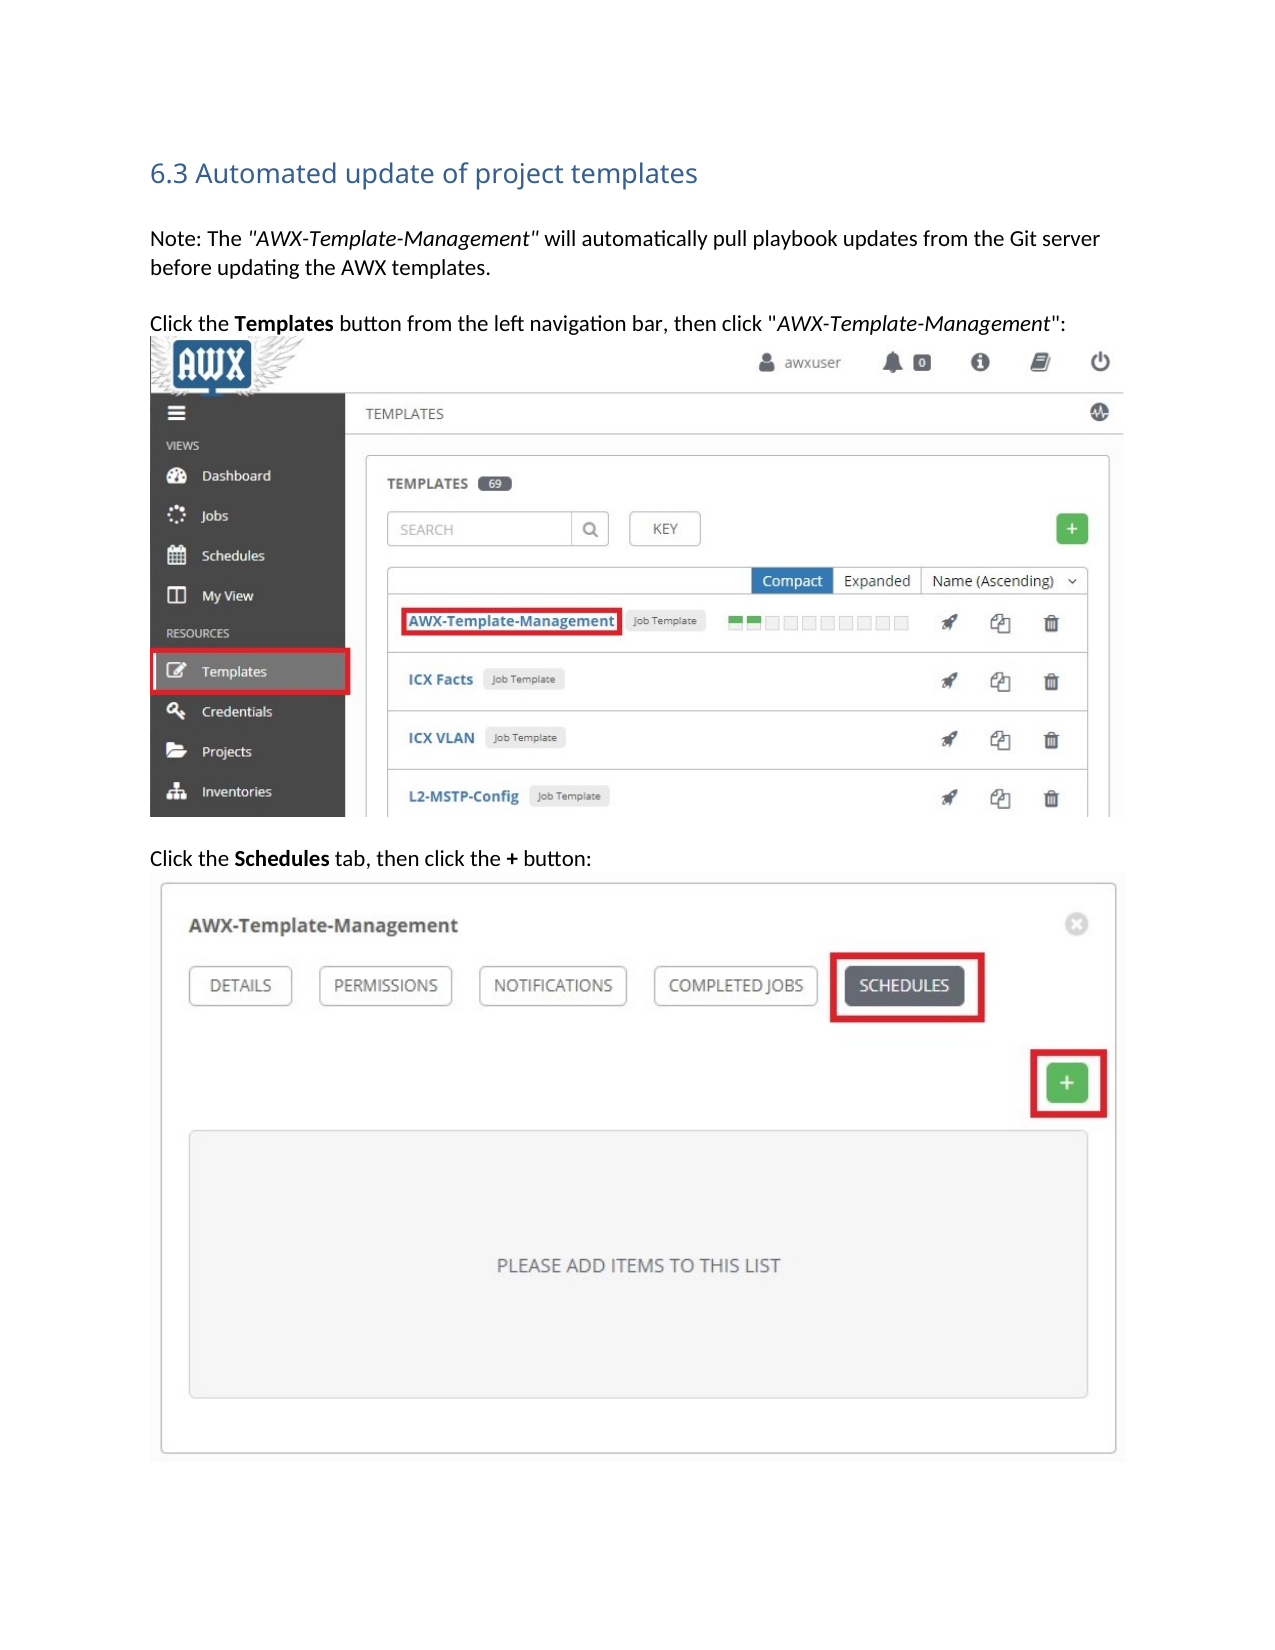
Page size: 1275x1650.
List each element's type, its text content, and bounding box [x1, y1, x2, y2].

picture [150, 872, 1125, 1462]
text Note: The "AWX-Template-Management" will automatically pull playbook updates from the Git server before updating the AWX templates. [150, 224, 1125, 281]
text Click the Templates button from the left navigation bar, then click "AWX-Template-Management": [150, 309, 1125, 337]
text Click the Schedules tab, then click the + button: [150, 844, 1125, 872]
picture [150, 336, 1124, 817]
subtitle 6.3 Automated update of project templates [150, 154, 1125, 191]
